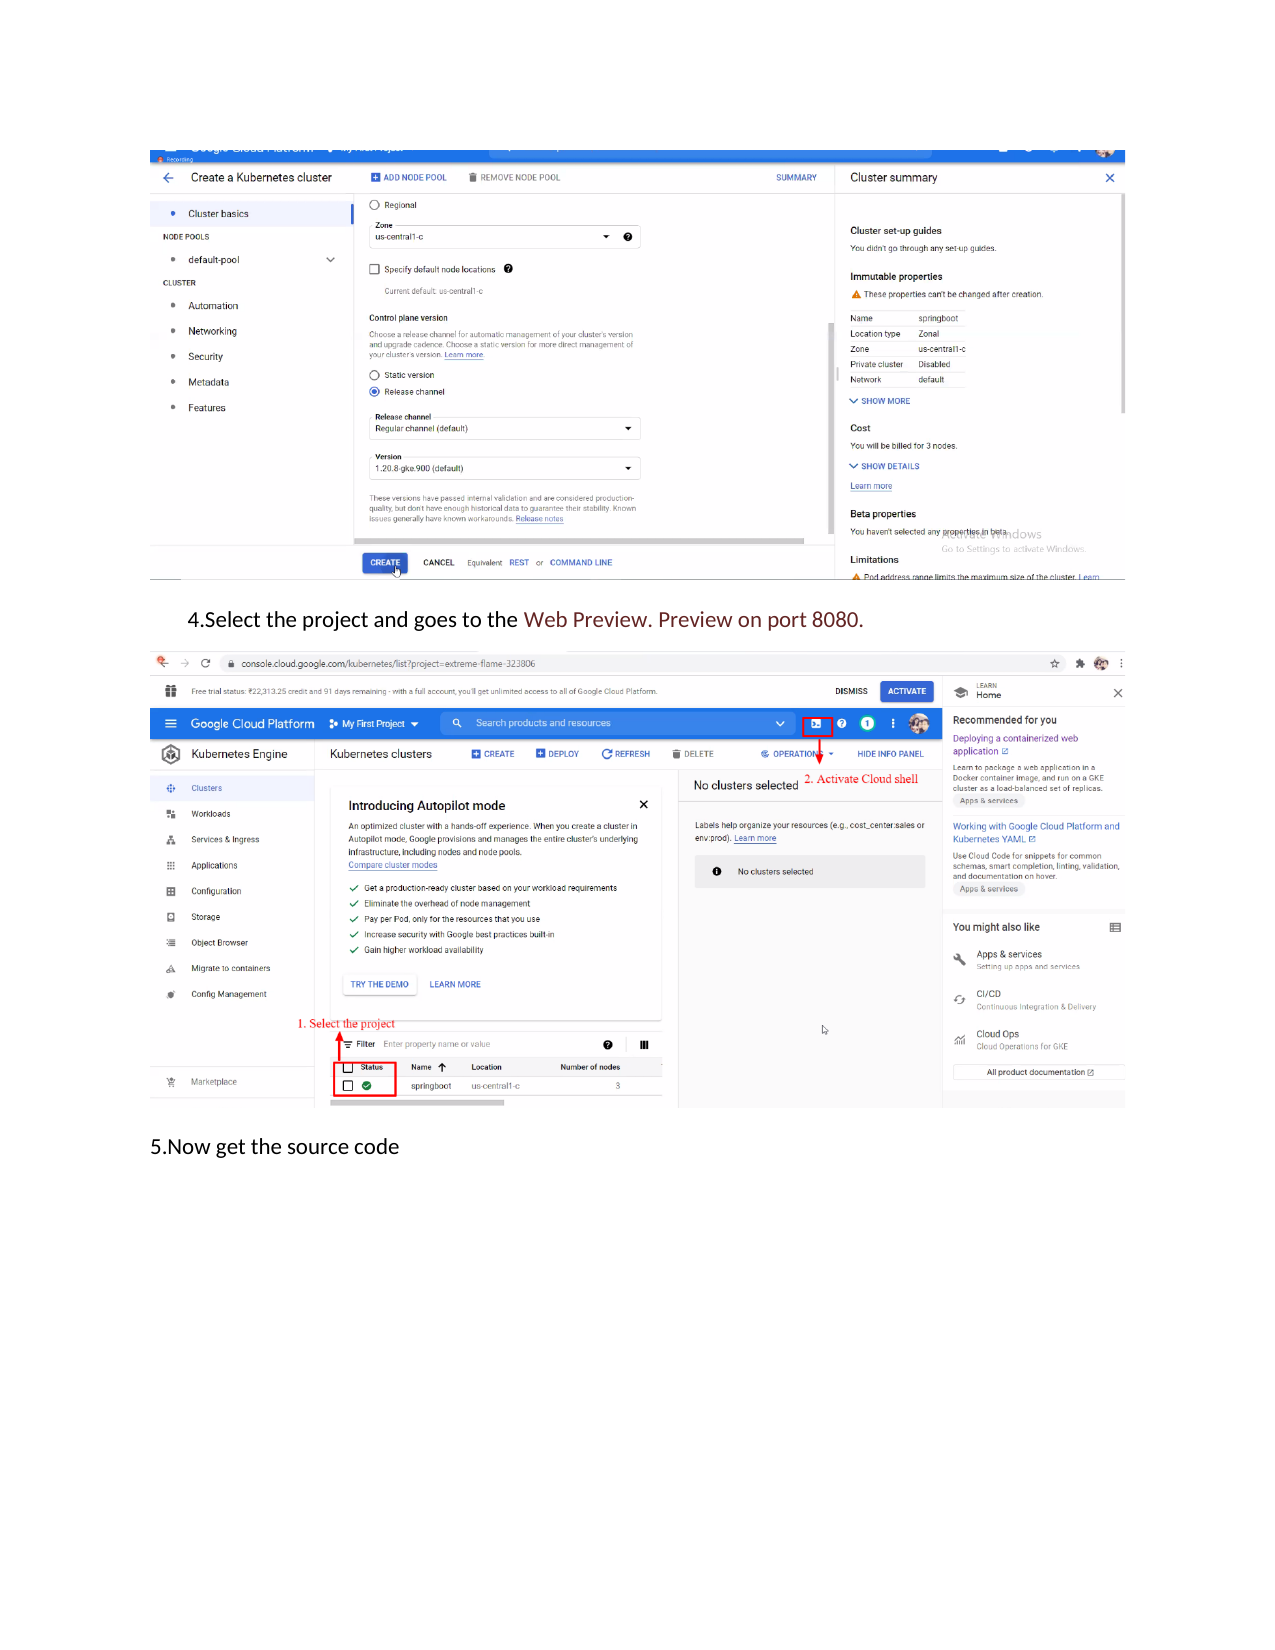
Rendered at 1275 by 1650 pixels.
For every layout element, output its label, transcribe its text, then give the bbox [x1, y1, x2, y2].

text 4.Select the project and goes to the Web Preview. Preview on port 8080. [187, 605, 1125, 633]
picture [150, 150, 1125, 580]
picture [150, 651, 1125, 1108]
text 5.Now get the source code [150, 1132, 1125, 1160]
